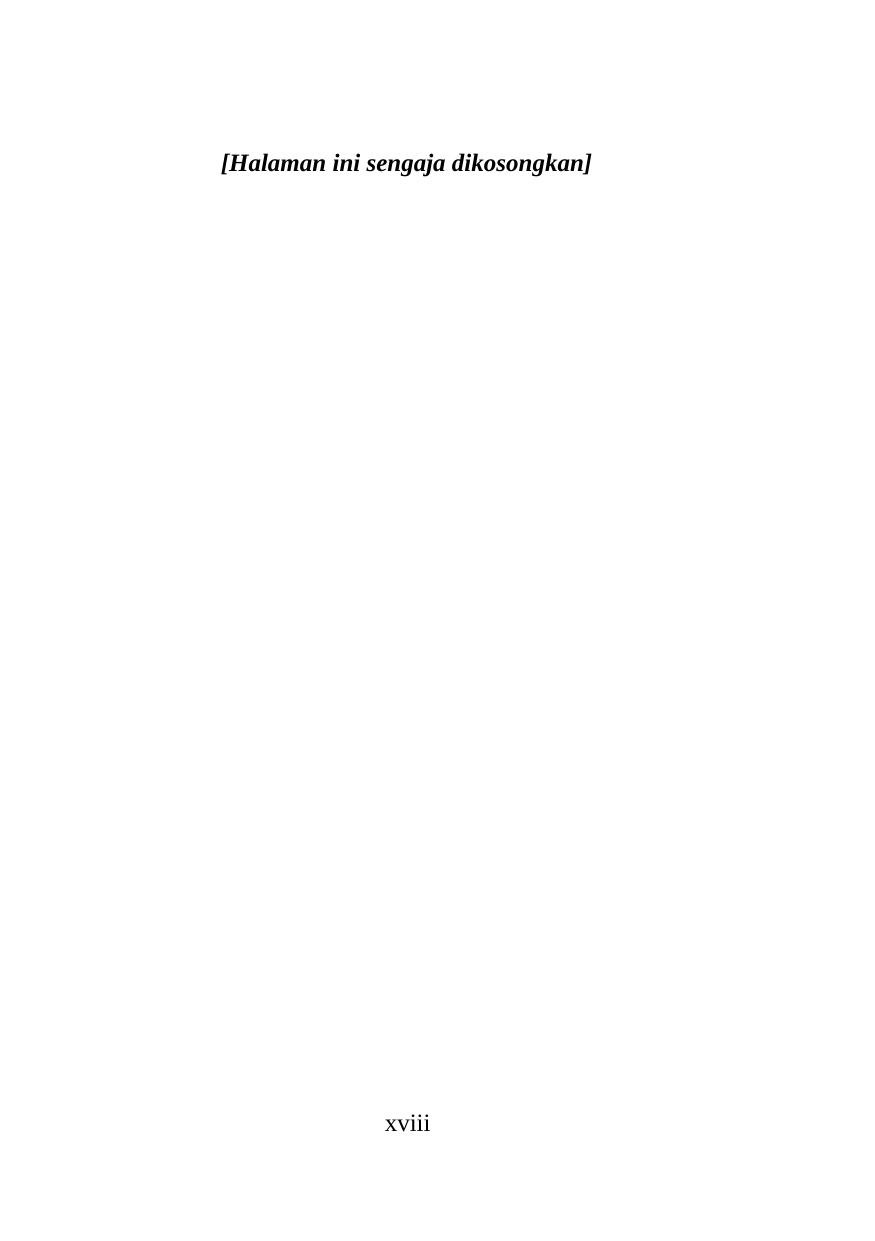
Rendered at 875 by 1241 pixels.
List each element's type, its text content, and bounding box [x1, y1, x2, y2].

text [Halaman ini sengaja dikosongkan] [118, 148, 697, 176]
